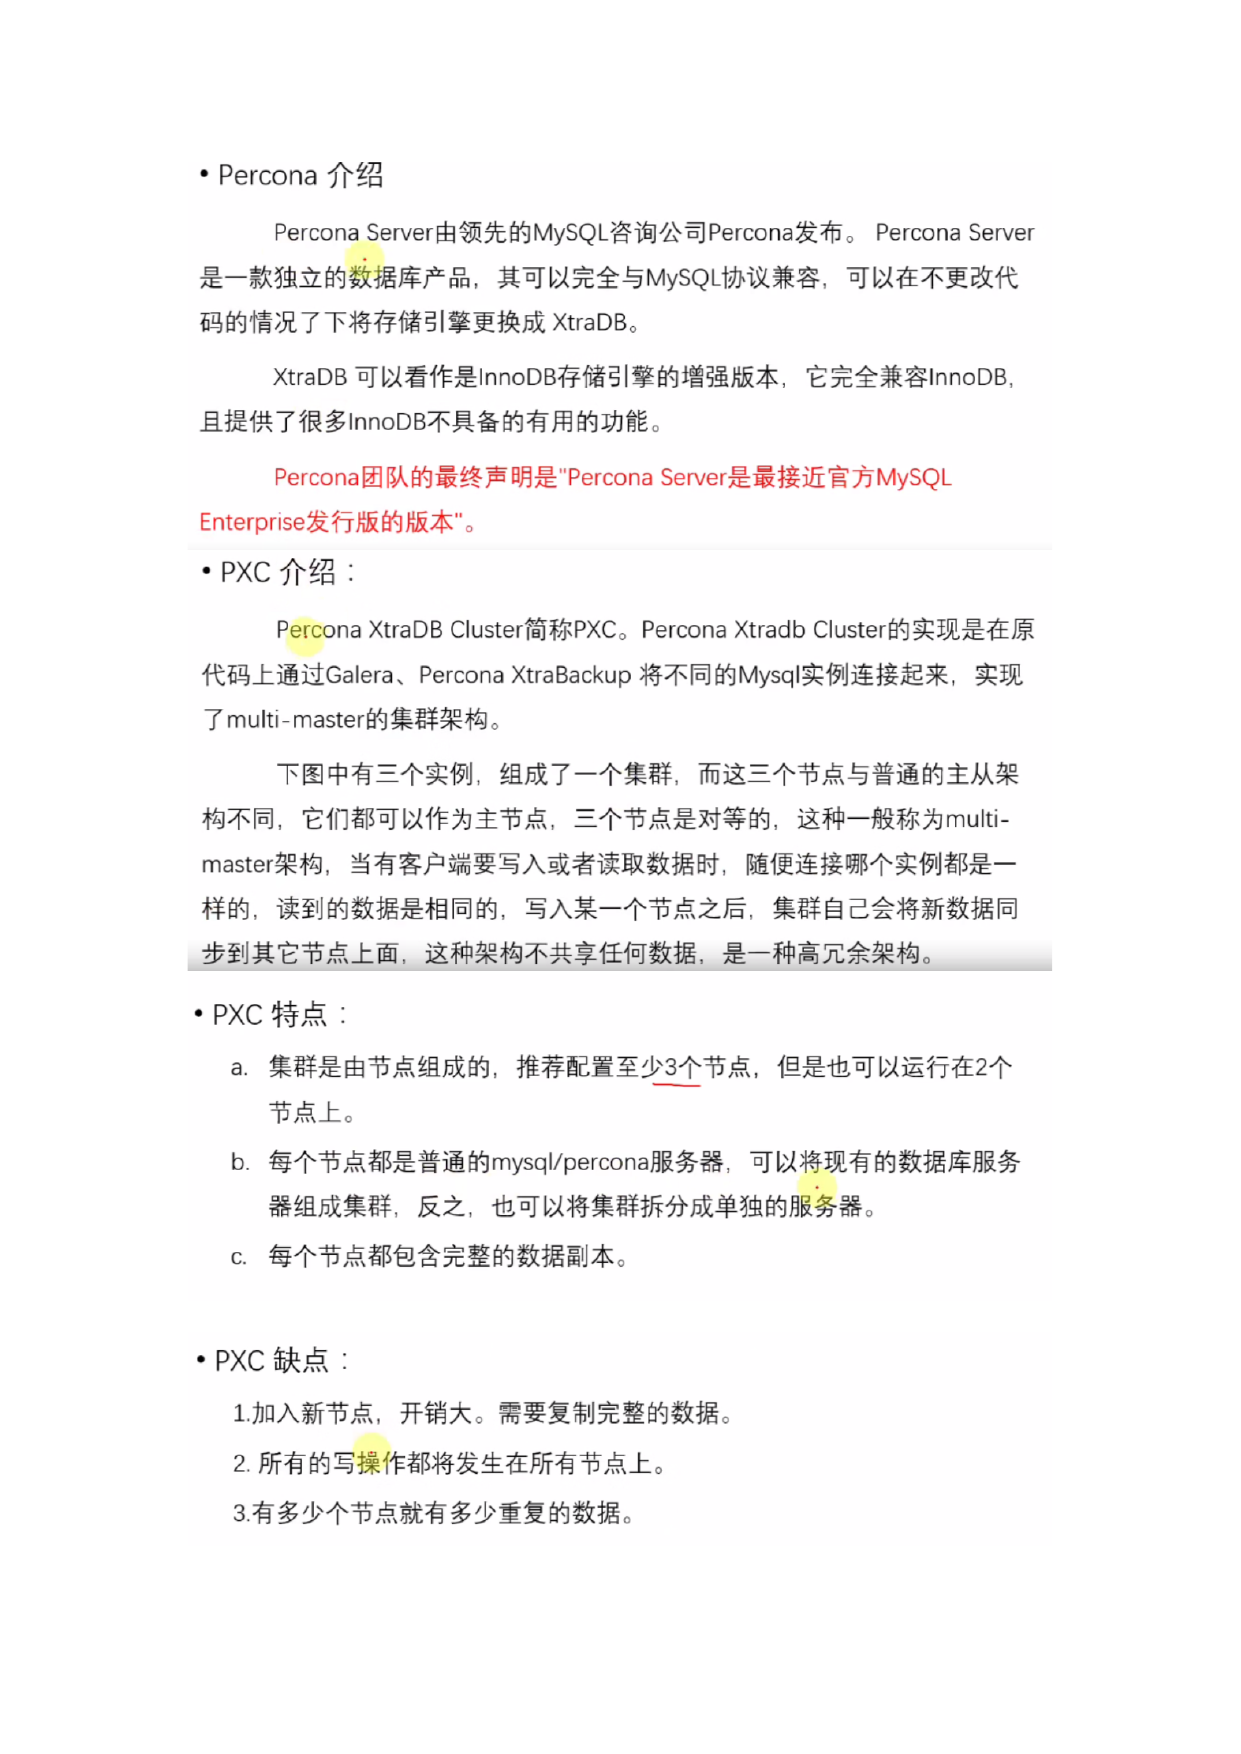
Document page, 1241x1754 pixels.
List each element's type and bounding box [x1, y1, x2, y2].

picture [187, 552, 1053, 971]
picture [187, 974, 1053, 1301]
picture [187, 1332, 1052, 1546]
picture [187, 162, 1053, 550]
